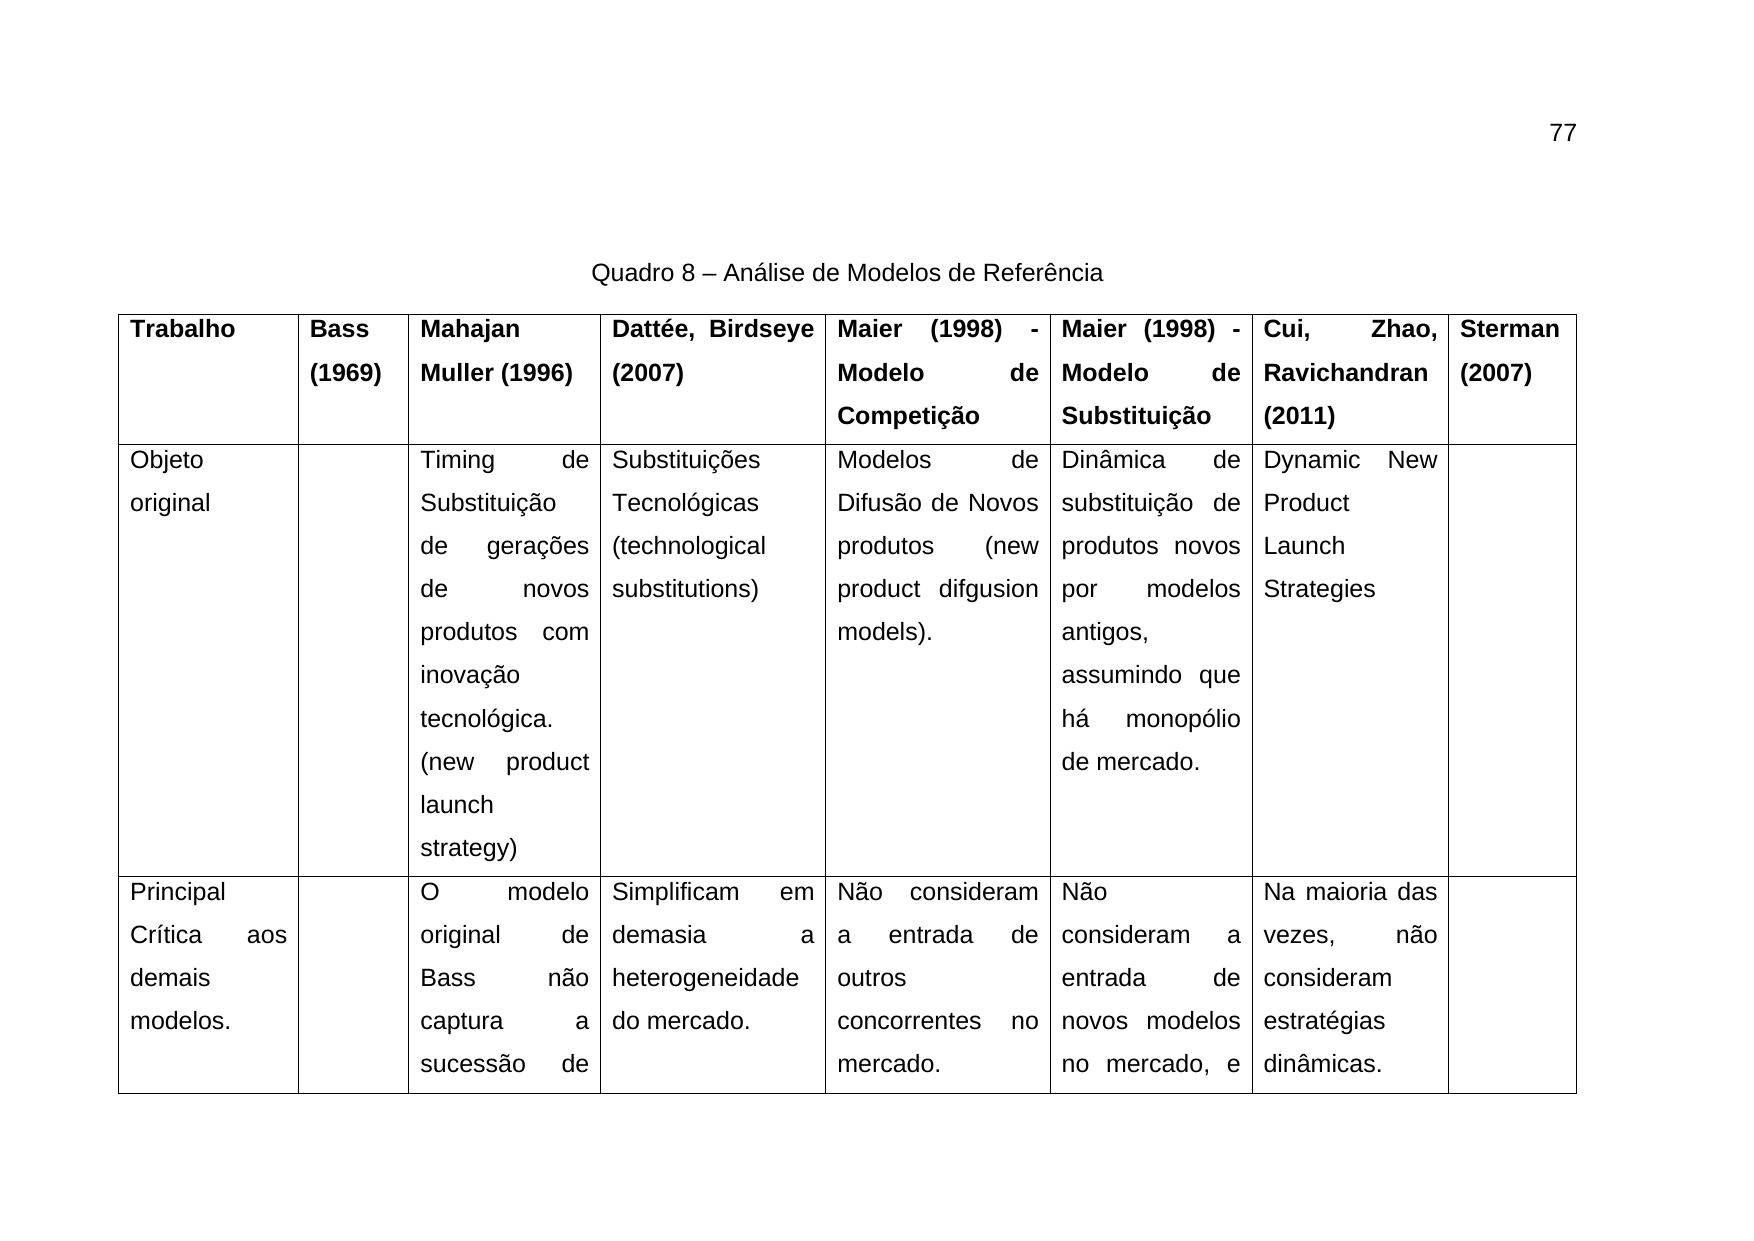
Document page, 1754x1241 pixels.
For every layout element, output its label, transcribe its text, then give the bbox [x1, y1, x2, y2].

table_header Trabalho [119, 315, 298, 444]
table_header Cui, Zhao, Ravichandran (2011) [1253, 315, 1448, 444]
table_cell Principal Crítica aos demais modelos. [119, 877, 298, 1092]
table_header Maier (1998) - Modelo de Substituição [1051, 315, 1252, 444]
table_cell Simplificam em demasia a heterogeneidade do mercado. [601, 877, 825, 1092]
table_cell Modelos de Difusão de Novos produtos (new product difgusion models). [826, 445, 1050, 876]
table_cell Substituições Tecnológicas (technological substitutions) [601, 445, 825, 876]
table_header Mahajan Muller (1996) [409, 315, 600, 444]
table_cell Não consideram a entrada de outros concorrentes no mercado. [826, 877, 1050, 1092]
table_cell Na maioria das vezes, não consideram estratégias dinâmicas. [1253, 877, 1448, 1092]
table_cell Dynamic New Product Launch Strategies [1253, 445, 1448, 876]
text Quadro – Análise de Modelos de Referência [118, 258, 1577, 287]
table_cell [1449, 877, 1576, 1092]
table_cell [299, 445, 408, 876]
table_header Maier (1998) - Modelo de Competição [826, 315, 1050, 444]
table_cell Não consideram a entrada de novos modelos no mercado, e o tradeoff entre introduzir um produto cedo ou tarde. [1051, 877, 1252, 1092]
table_header Dattée, Birdseye (2007) [601, 315, 825, 444]
table_cell [299, 877, 408, 1092]
table_cell O modelo original de Bass não captura a sucessão de diferentes gerações de produtos. [409, 877, 600, 1092]
table_header Bass (1969) [299, 315, 408, 444]
table_cell Dinâmica de substituição de produtos novos por modelos antigos, assumindo que há monopólio de mercado. [1051, 445, 1252, 876]
table_cell Objeto original [119, 445, 298, 876]
table_cell [1449, 445, 1576, 876]
table_header Sterman (2007) [1449, 315, 1576, 444]
table_cell Timing de Substituição de gerações de novos produtos com inovação tecnológica. (new product launch strategy) [409, 445, 600, 876]
